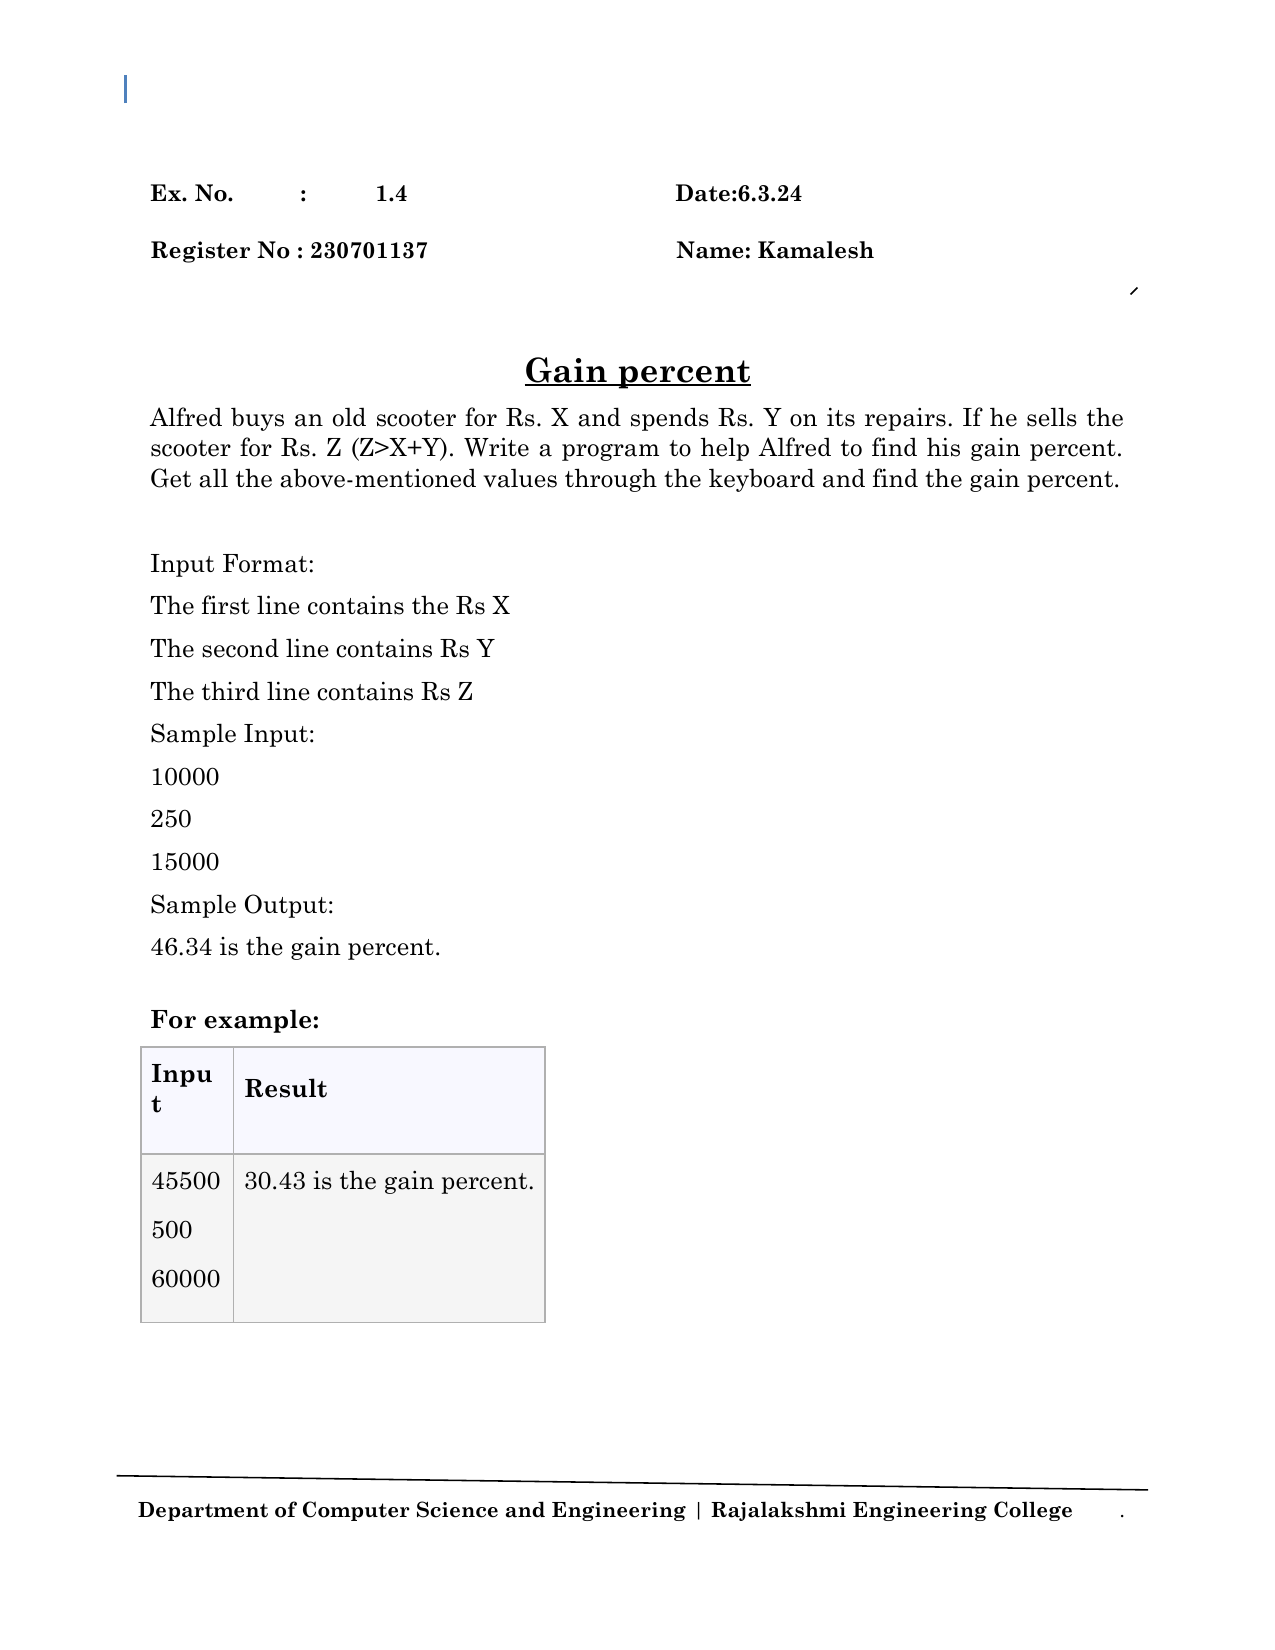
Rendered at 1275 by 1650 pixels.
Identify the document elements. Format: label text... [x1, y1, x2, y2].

text Input Format: [150, 547, 1125, 578]
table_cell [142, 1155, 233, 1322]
text For example: [150, 1004, 1125, 1034]
text The second line contains Rs Y [150, 633, 1125, 663]
text Alfred buys an old scooter for Rs. X and spends Rs. Y on its repairs. If he sells the scooter for Rs. Z (Z>X+Y). Write a program to help Alfred to find his gain percent. Get all the above-mentioned values through the keyboard and find the gain percent. [150, 402, 1125, 492]
text Register No : 230701137 Name: Kamalesh [150, 236, 1125, 263]
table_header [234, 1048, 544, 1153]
text Gain percent [150, 349, 1125, 389]
text The third line contains Rs Z [150, 675, 1125, 705]
text 46.34 is the gain percent. [150, 931, 1125, 961]
text 15000 [150, 846, 1125, 876]
text The first line contains the Rs X [150, 590, 1125, 620]
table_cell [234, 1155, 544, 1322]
text 250 [150, 803, 1125, 833]
text Sample Output: [150, 888, 1125, 918]
text Ex. No. : 1.4 Date:6.3.24 [150, 179, 1125, 207]
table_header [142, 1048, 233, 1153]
text 10000 [150, 761, 1125, 791]
text Sample Input: [150, 718, 1125, 748]
